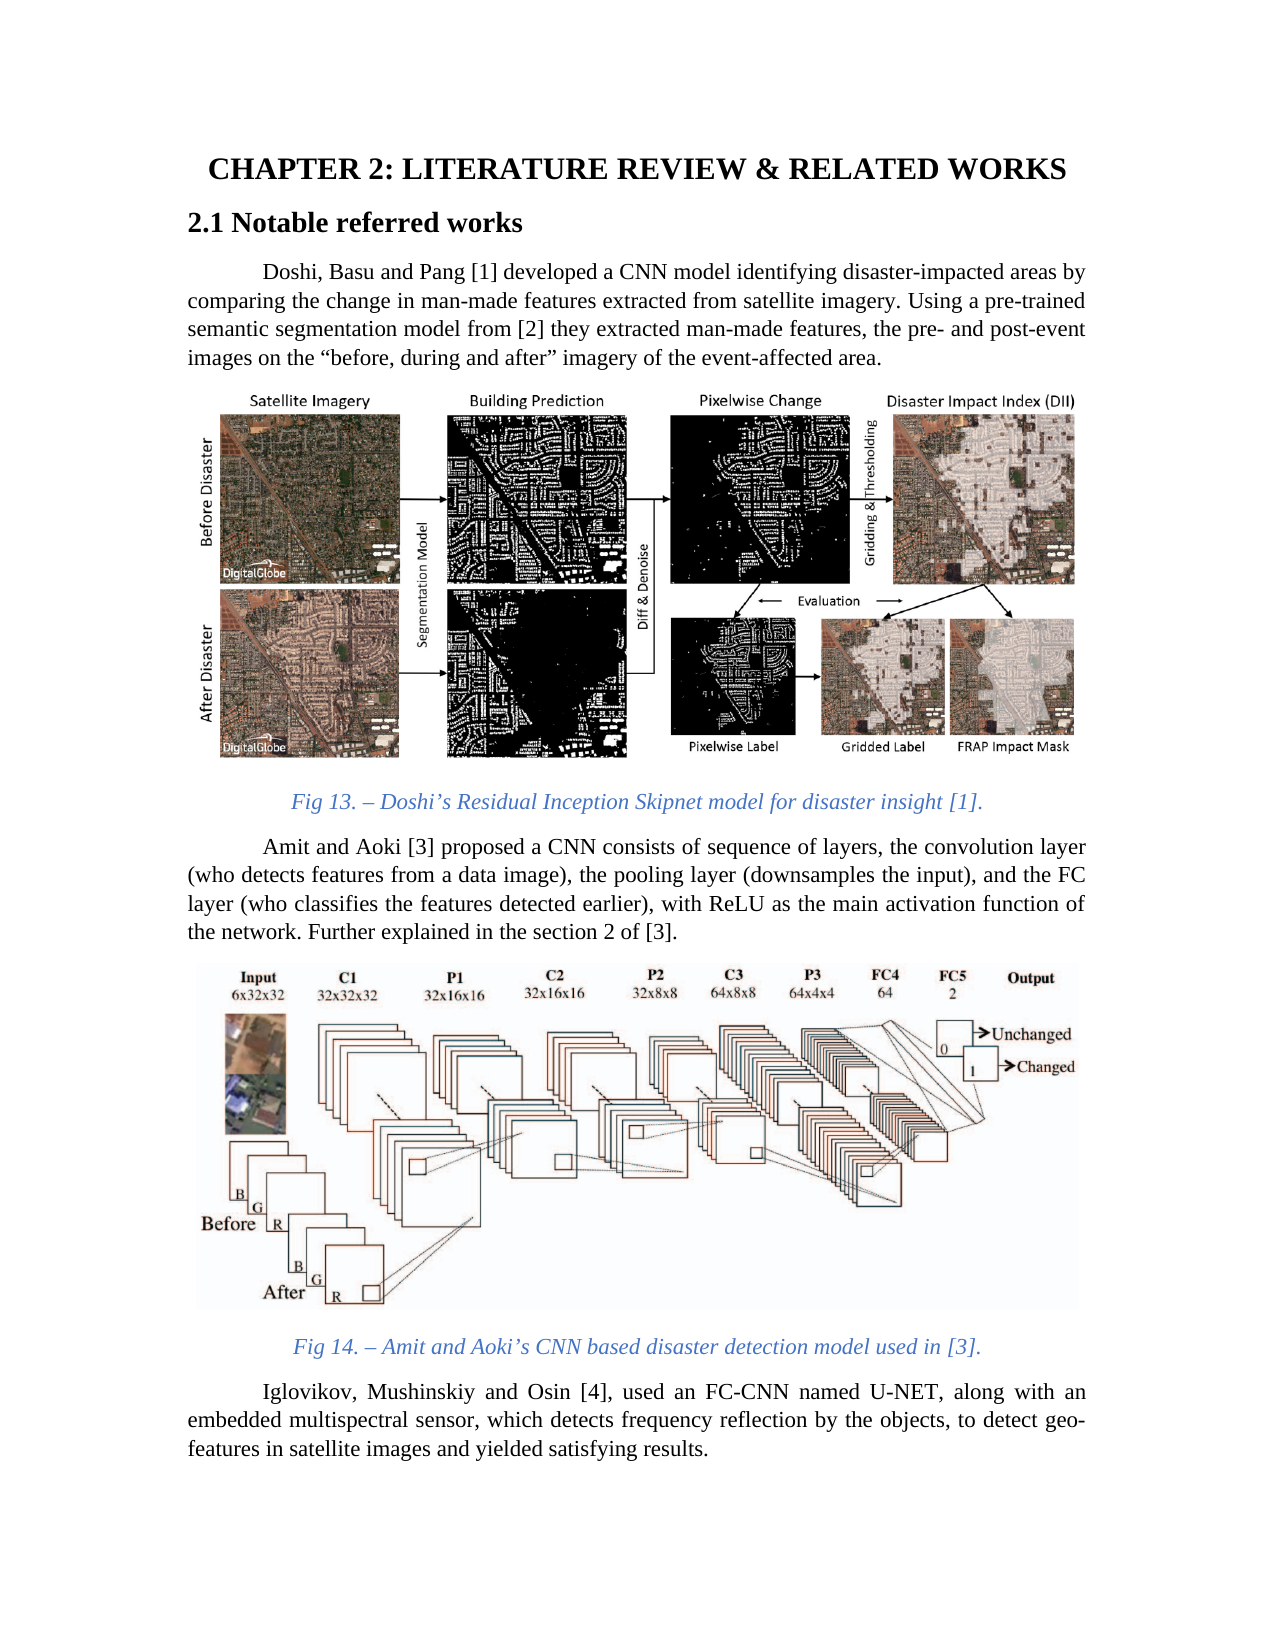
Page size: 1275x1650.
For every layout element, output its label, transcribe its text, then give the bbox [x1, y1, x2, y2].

text Fig 13. – Doshi’s Residual Inception Skipnet model for disaster insight [1]. [187, 788, 1087, 814]
text Doshi, Basu and Pang [1] developed a CNN model identifying disaster-impacted areas by comparing the change in man-made features extracted from satellite imagery. Using a pre-trained semantic segmentation model from [2] they extracted man-made features, the pre- and post-event images on the “before, during and after” imagery of the event-affected area. [187, 258, 1087, 370]
text CHAPTER 2: LITERATURE REVIEW & RELATED WORKS [187, 150, 1087, 186]
text Amit and Aoki [3] proposed a CNN consists of sequence of layers, the convolution layer (who detects features from a data image), the pooling layer (downsamples the input), and the FC layer (who classifies the features detected earlier), with ReLU as the main activation function of the network. Further explained in the section 2 of [3]. [187, 833, 1087, 944]
text Fig 14. – Amit and Aoki’s CNN based disaster detection model used in [3]. [187, 1333, 1087, 1359]
picture [192, 388, 1083, 769]
text 2.1 Notable referred works [187, 205, 1087, 239]
text Iglovikov, Mushinskiy and Osin [4], used an FC-CNN named U-NET, along with an embedded multispectral sensor, which detects frequency reflection by the objects, to detect geo-features in satellite images and yielded satisfying results. [187, 1378, 1087, 1461]
picture [196, 963, 1080, 1314]
